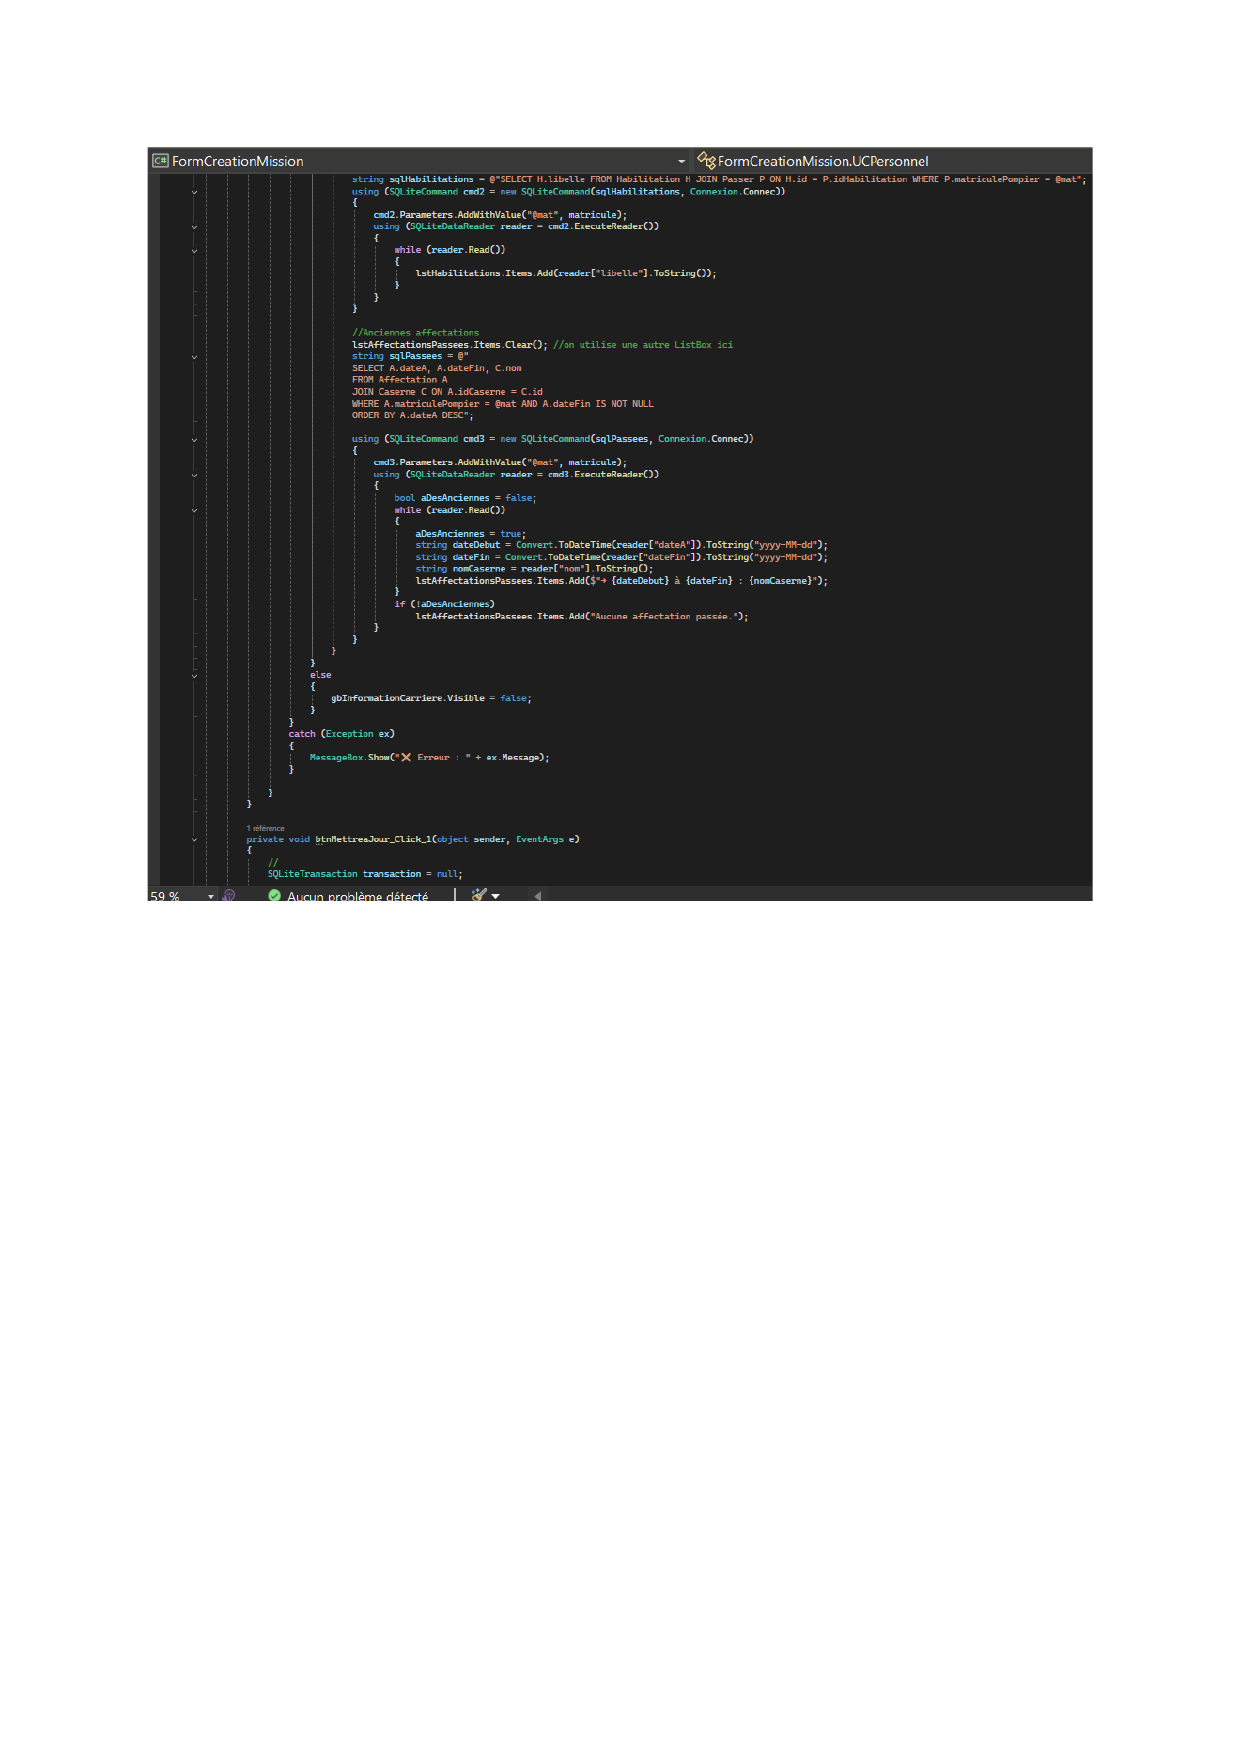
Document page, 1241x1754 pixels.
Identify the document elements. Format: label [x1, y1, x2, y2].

picture [147, 147, 1093, 901]
